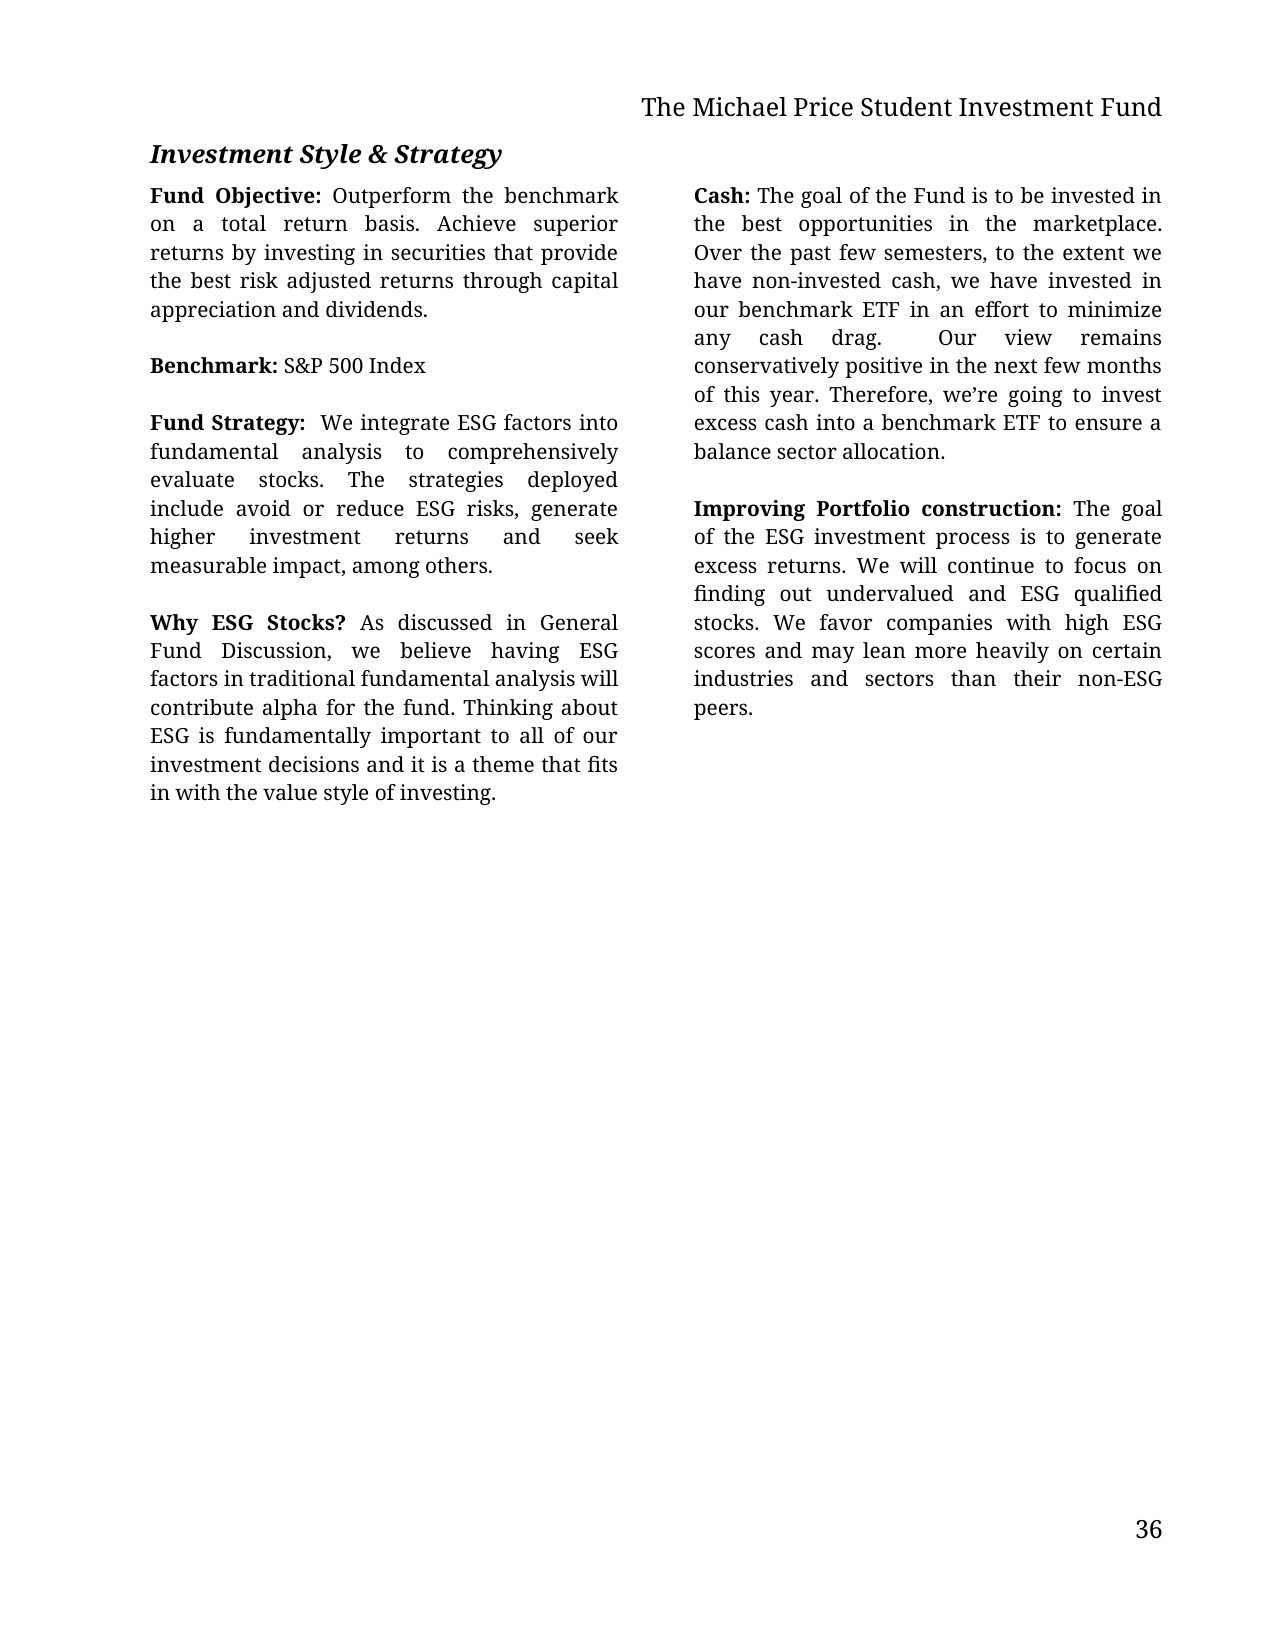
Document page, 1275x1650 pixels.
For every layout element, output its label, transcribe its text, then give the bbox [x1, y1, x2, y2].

text Why ESG Stocks? As discussed in General Fund Discussion, we believe having ESG factors in traditional fundamental analysis will contribute alpha for the fund. Thinking about ESG is fundamentally important to all of our investment decisions and it is a theme that fits in with the value style of investing. [150, 608, 619, 807]
text Improving Portfolio construction: The goal of the ESG investment process is to generate excess returns. We will continue to focus on finding out undervalued and ESG qualified stocks. We favor companies with high ESG scores and may lean more heavily on certain industries and sectors than their non-ESG peers. [694, 494, 1162, 721]
text Cash: The goal of the Fund is to be invested in the best opportunities in the marketplace. Over the past few semesters, to the extent we have non-invested cash, we have invested in our benchmark ETF in an effort to minimize any cash drag. Our view remains conservatively positive in the next few months of this year. Therefore, we’re going to invest excess cash into a benchmark ETF to ensure a balance sector allocation. [694, 181, 1162, 465]
text Investment Style & Strategy [150, 137, 619, 171]
text Fund Strategy: We integrate ESG factors into fundamental analysis to comprehensively evaluate stocks. The strategies deployed include avoid or reduce ESG risks, generate higher investment returns and seek measurable impact, among others. [150, 408, 619, 579]
text Fund Objective: Outperform the benchmark on a total return basis. Achieve superior returns by investing in securities that provide the best risk adjusted returns through capital appreciation and dividends. [150, 181, 619, 323]
text Benchmark: S&P 500 Index [150, 352, 619, 380]
